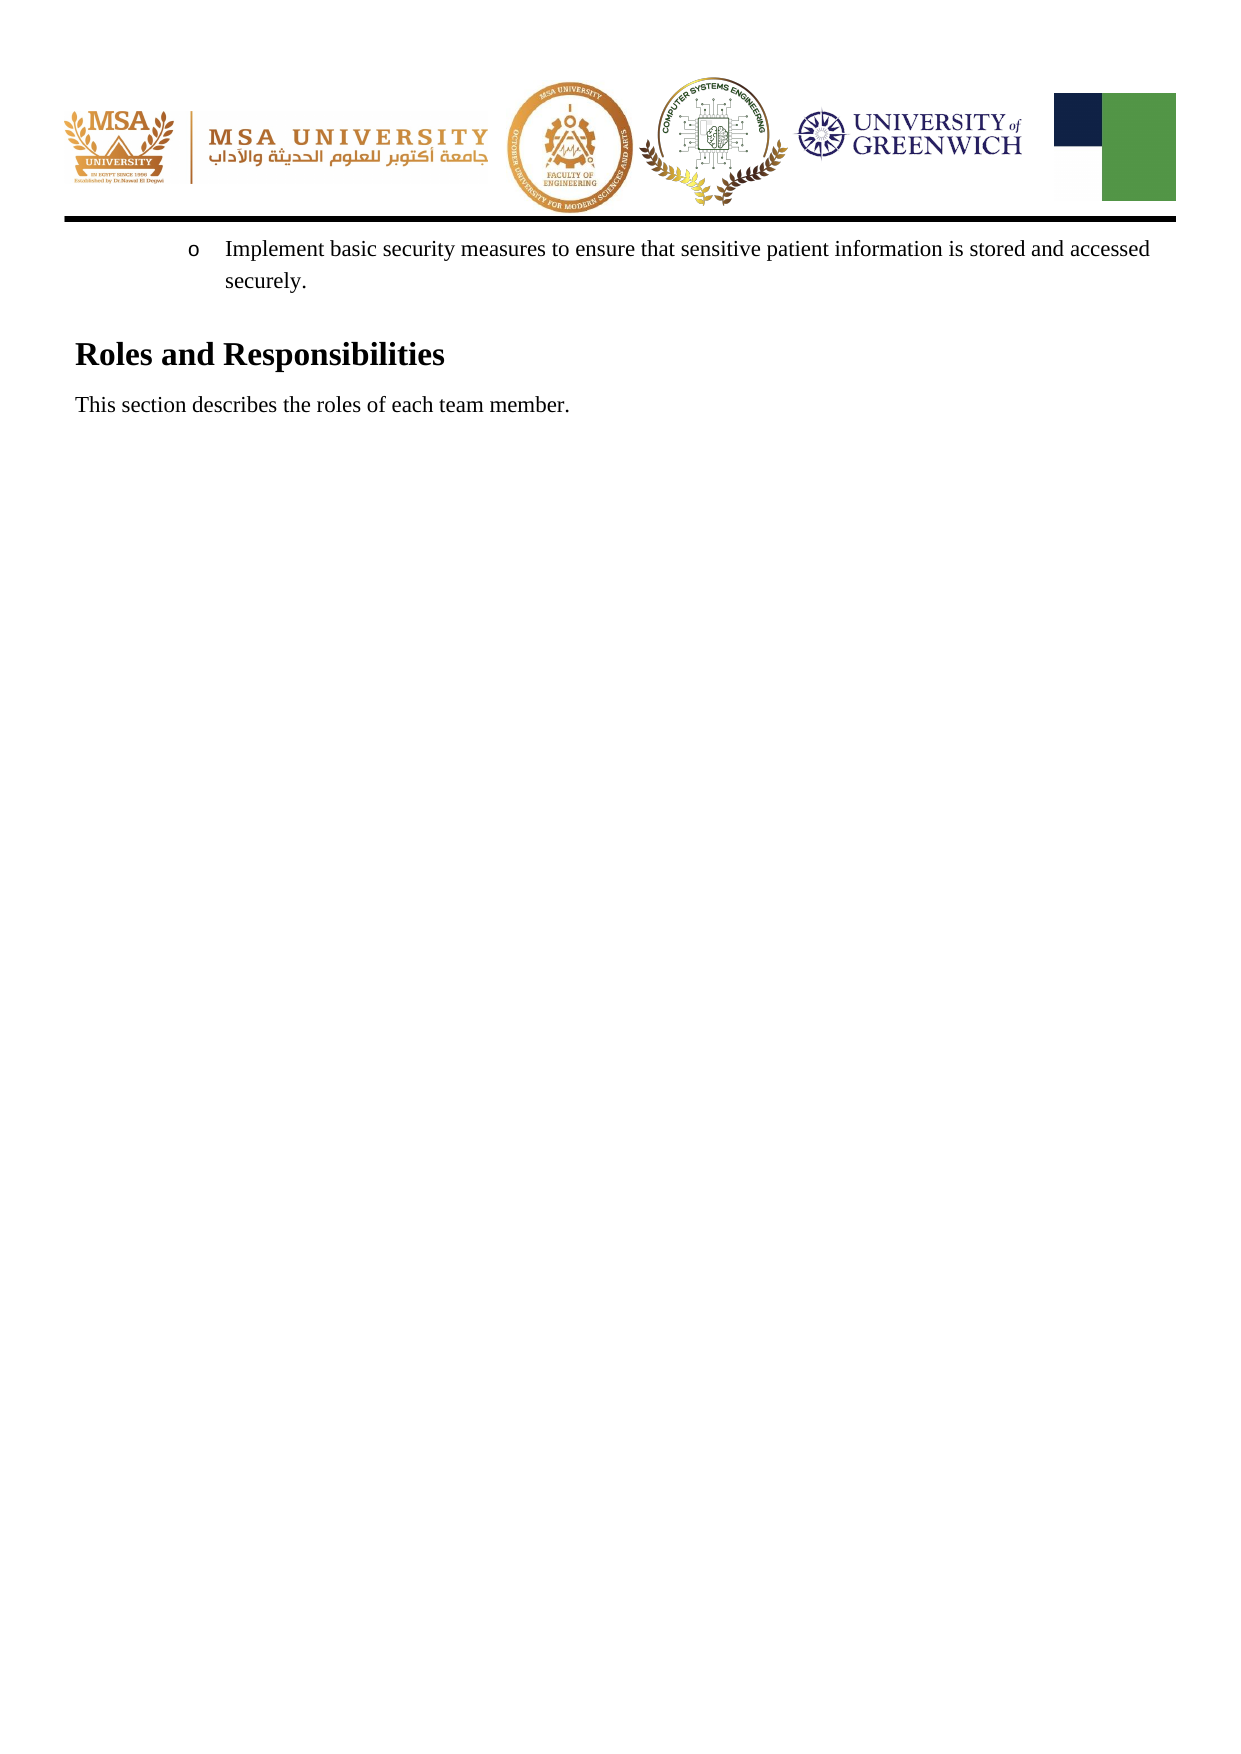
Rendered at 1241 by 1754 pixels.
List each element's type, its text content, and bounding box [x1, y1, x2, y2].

picture [1054, 93, 1176, 201]
picture [1165, 216, 1176, 222]
picture [792, 80, 1022, 150]
text This section describes the roles of each team member. [75, 391, 1165, 417]
subtitle Roles and Responsibilities [75, 334, 1165, 373]
picture [506, 80, 634, 150]
picture [64, 216, 187, 222]
picture [639, 65, 788, 150]
picture [64, 111, 488, 184]
list Implement basic security measures to ensure that sensitive patient information is stored and accessed securely. [187, 150, 1165, 293]
